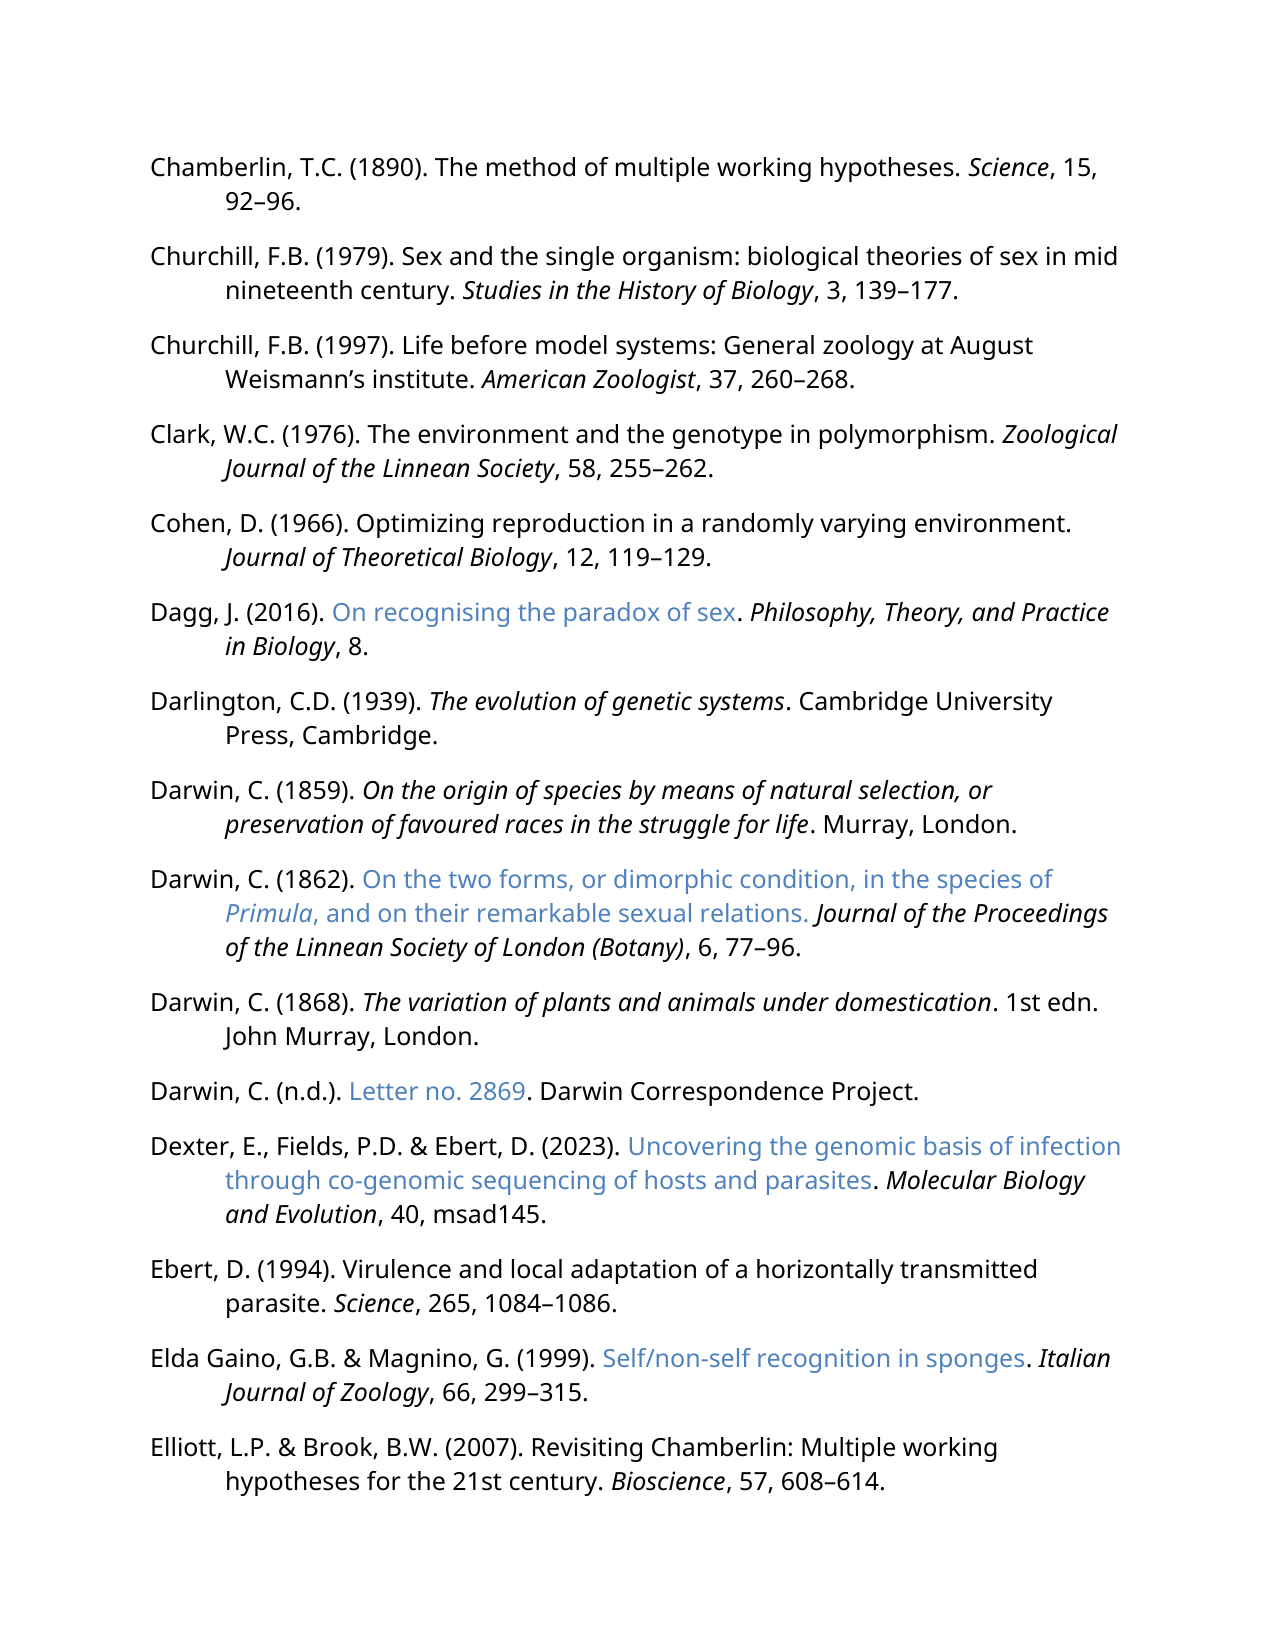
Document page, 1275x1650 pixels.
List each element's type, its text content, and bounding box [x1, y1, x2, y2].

text Churchill, F.B. (1997). Life before model systems: General zoology at August Weismann’s institute. American Zoologist, 37, 260–268. [150, 328, 1125, 396]
text Cohen, D. (1966). Optimizing reproduction in a randomly varying environment. Journal of Theoretical Biology, 12, 119–129. [150, 506, 1125, 574]
text Elda Gaino, G.B. & Magnino, G. (1999). Self/non‐self recognition in sponges. Italian Journal of Zoology, 66, 299–315. [150, 1341, 1125, 1409]
text Elliott, L.P. & Brook, B.W. (2007). Revisiting Chamberlin: Multiple working hypotheses for the 21st century. Bioscience, 57, 608–614. [150, 1429, 1125, 1498]
text Dagg, J. (2016). On recognising the paradox of sex. Philosophy, Theory, and Practice in Biology, 8. [150, 595, 1125, 663]
text Dexter, E., Fields, P.D. & Ebert, D. (2023). Uncovering the genomic basis of infection through co-genomic sequencing of hosts and parasites. Molecular Biology and Evolution, 40, msad145. [150, 1128, 1125, 1231]
text Darlington, C.D. (1939). The evolution of genetic systems. Cambridge University Press, Cambridge. [150, 684, 1125, 752]
text Darwin, C. (1859). On the origin of species by means of natural selection, or preservation of favoured races in the struggle for life. Murray, London. [150, 773, 1125, 841]
text Clark, W.C. (1976). The environment and the genotype in polymorphism. Zoological Journal of the Linnean Society, 58, 255–262. [150, 417, 1125, 485]
text Churchill, F.B. (1979). Sex and the single organism: biological theories of sex in mid nineteenth century. Studies in the History of Biology, 3, 139–177. [150, 239, 1125, 307]
text Darwin, C. (1868). The variation of plants and animals under domestication. 1st edn. John Murray, London. [150, 985, 1125, 1053]
text Chamberlin, T.C. (1890). The method of multiple working hypotheses. Science, 15, 92–96. [150, 150, 1125, 218]
text Darwin, C. (n.d.). Letter no. 2869. Darwin Correspondence Project. [150, 1074, 1125, 1108]
text Ebert, D. (1994). Virulence and local adaptation of a horizontally transmitted parasite. Science, 265, 1084–1086. [150, 1252, 1125, 1320]
text Darwin, C. (1862). On the two forms, or dimorphic condition, in the species of Primula, and on their remarkable sexual relations. Journal of the Proceedings of the Linnean Society of London (Botany), 6, 77–96. [150, 862, 1125, 964]
